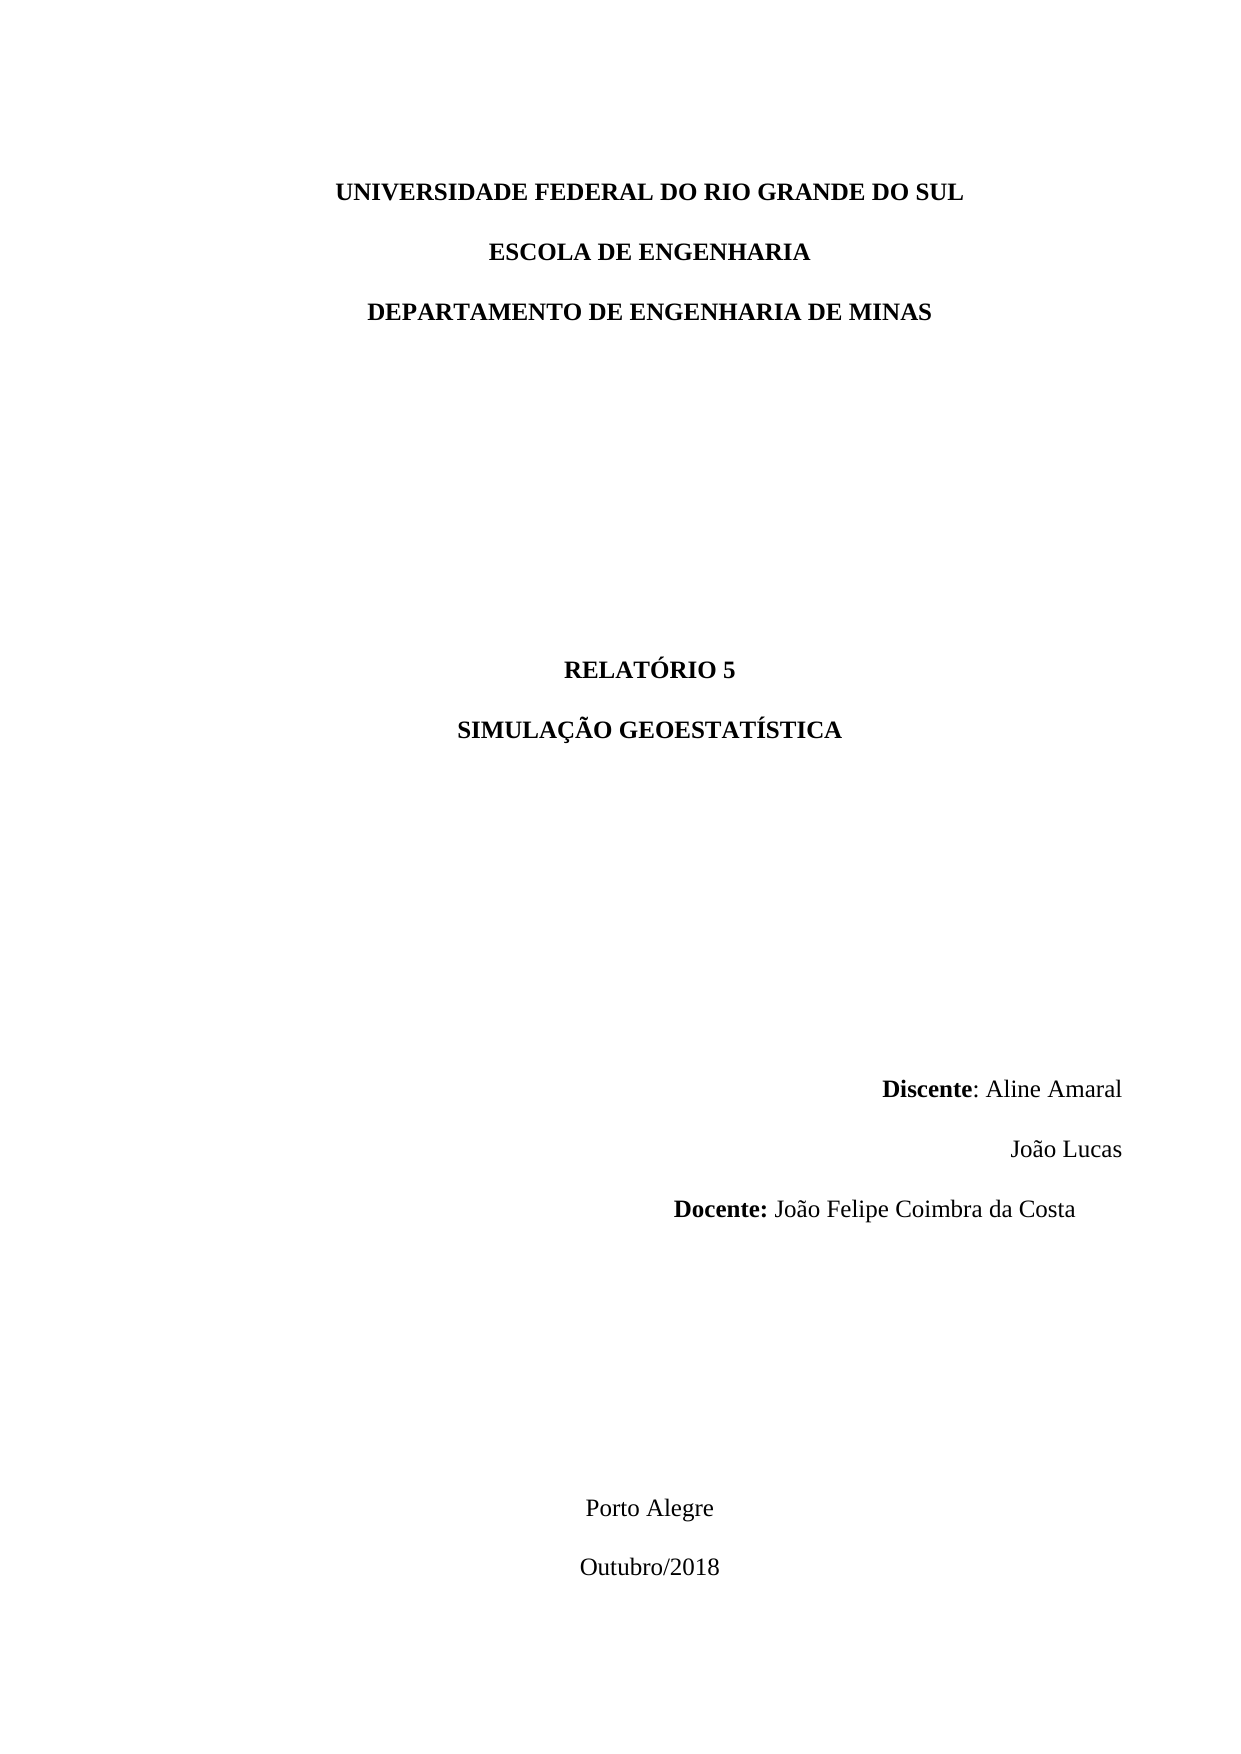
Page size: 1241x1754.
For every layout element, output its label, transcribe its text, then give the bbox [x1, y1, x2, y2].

text ESCOLA DE ENGENHARIA [177, 237, 1122, 266]
text Porto Alegre [177, 1493, 1122, 1521]
text Outubro/2018 [177, 1552, 1122, 1581]
text SIMULAÇÃO GEOESTATÍSTICA [177, 715, 1122, 744]
text DEPARTAMENTO DE ENGENHARIA DE MINAS [177, 297, 1122, 326]
text UNIVERSIDADE FEDERAL DO RIO GRANDE DO SUL [177, 177, 1122, 206]
text João Lucas [177, 1134, 1122, 1163]
text Docente: João Felipe Coimbra da Costa [177, 1194, 1122, 1222]
text Discente: Aline Amaral [177, 1074, 1122, 1103]
text RELATÓRIO 5 [177, 656, 1122, 684]
